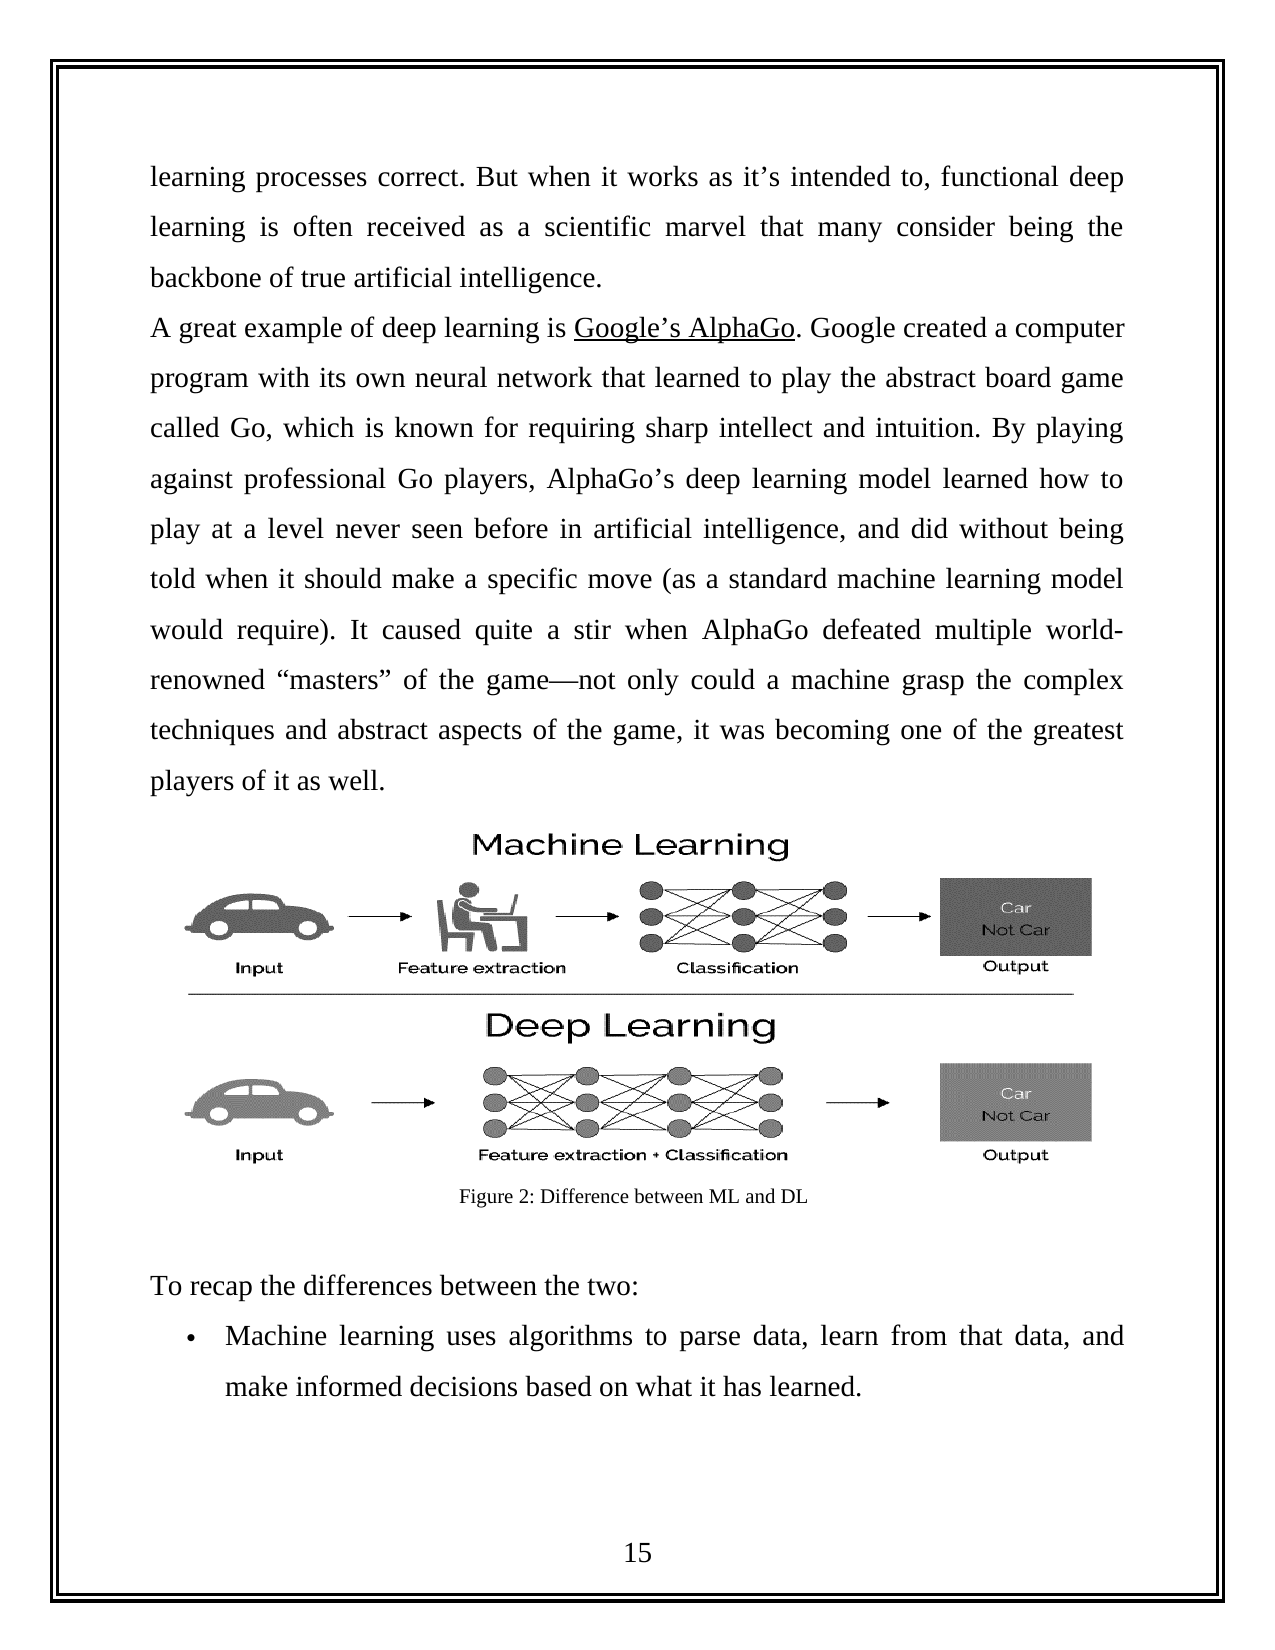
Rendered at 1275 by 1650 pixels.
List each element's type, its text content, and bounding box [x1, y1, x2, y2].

text To recap the differences between the two: [150, 1268, 1125, 1302]
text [150, 159, 1125, 293]
picture [150, 812, 1111, 1213]
text A great example of deep learning is Google’s AlphaGo. Google created a computer program with its own neural network that learned to play the abstract board game called Go, which is known for requiring sharp intellect and intuition. By playing against professional Go players, AlphaGo’s deep learning model learned how to play at a level never seen before in artificial intelligence, and did without being told when it should make a specific move (as a standard machine learning model would require). It caused quite a stir when AlphaGo defeated multiple world-renowned “masters” of the game—not only could a machine grasp the complex techniques and abstract aspects of the game, it was becoming one of the greatest players of it as well. [150, 310, 1125, 796]
list Machine learning uses algorithms to parse data, learn from that data, and make informed decisions based on what it has learned. [187, 1318, 1125, 1402]
